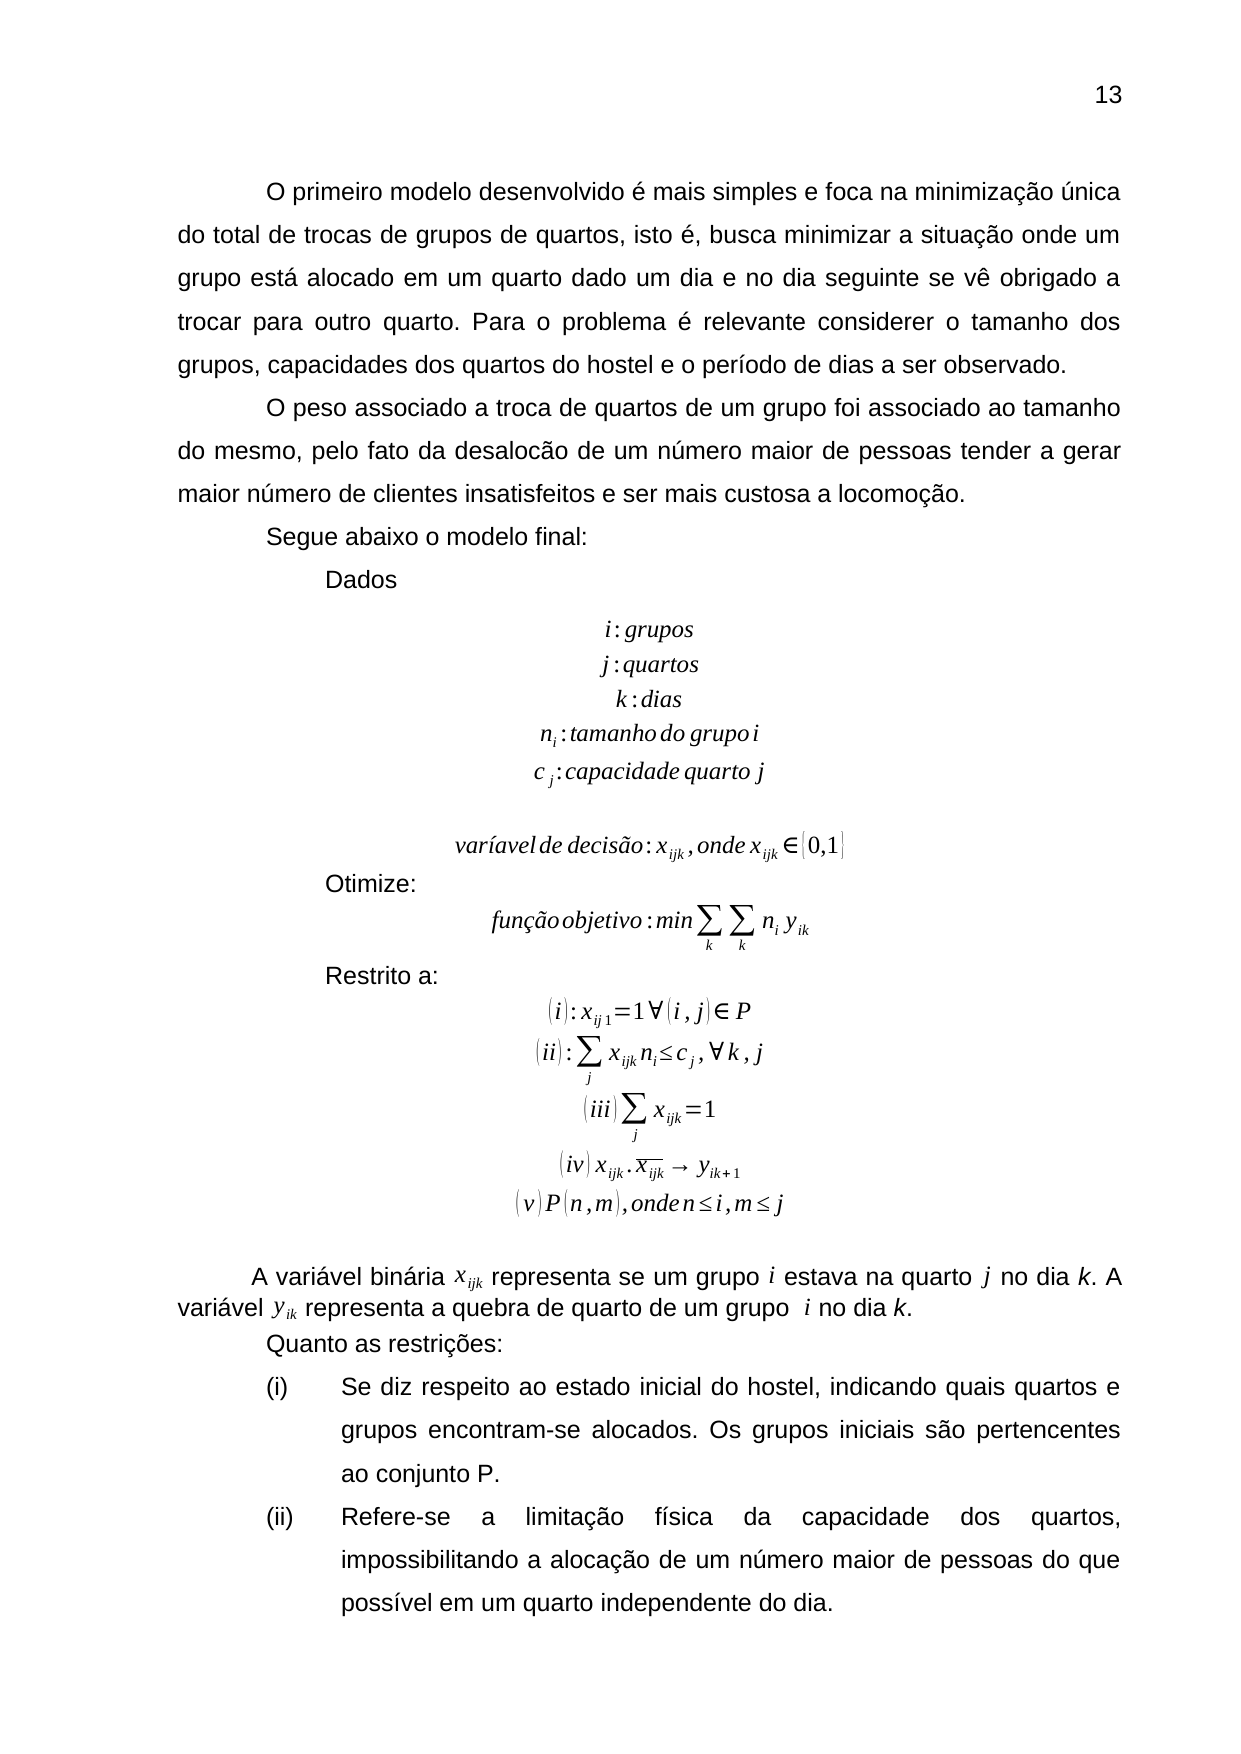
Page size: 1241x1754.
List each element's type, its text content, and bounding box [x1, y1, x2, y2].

text O peso associado a troca de quartos de um grupo foi associado ao tamanho do mesmo, pelo fato da desalocão de um número maior de pessoas tender a gerar maior número de clientes insatisfeitos e ser mais custosa a locomoção. [177, 393, 1122, 508]
text Segue abaixo o modelo final: [177, 522, 1122, 551]
text A variável binária representa se um grupo estava na quarto no dia k. A variável representa a quebra de quarto de um grupo no dia k. [177, 1260, 1122, 1323]
list Se diz respeito ao estado inicial do hostel, indicando quais quartos e grupos encontram-se alocados. Os grupos iniciais são pertencentes ao conjunto P. [266, 1372, 1122, 1487]
text Quanto as restrições: [177, 1329, 1122, 1358]
text O primeiro modelo desenvolvido é mais simples e foca na minimização única do total de trocas de grupos de quartos, isto é, busca minimizar a situação onde um grupo está alocado em um quarto dado um dia e no dia seguinte se vê obrigado a trocar para outro quarto. Para o problema é relevante considerer o tamanho dos grupos, capacidades dos quartos do hostel e o período de dias a ser observado. [177, 177, 1122, 378]
list Refere-se a limitação física da capacidade dos quartos, impossibilitando a alocação de um número maior de pessoas do que possível em um quarto independente do dia. [266, 1502, 1122, 1617]
text Restrito a: [177, 961, 1122, 990]
text Otimize: [177, 869, 1122, 898]
text Dados [177, 565, 1122, 594]
